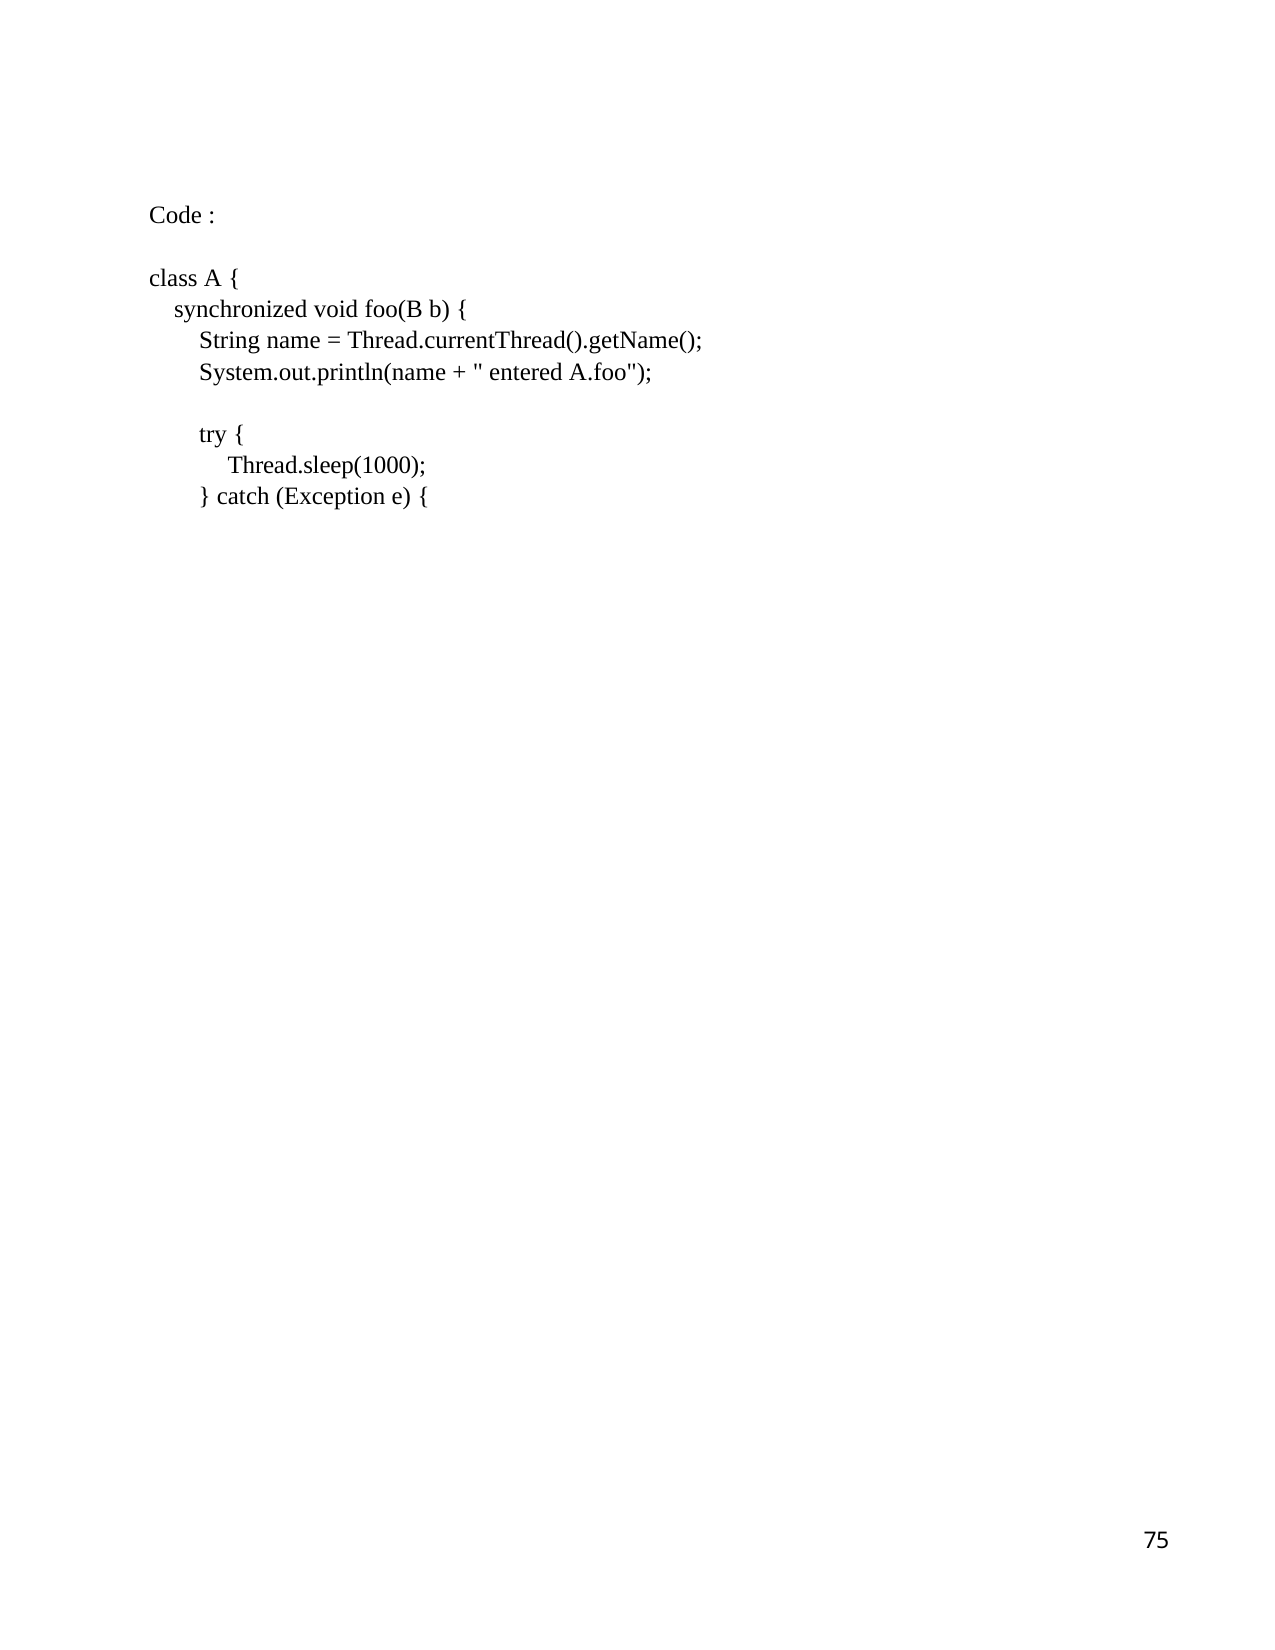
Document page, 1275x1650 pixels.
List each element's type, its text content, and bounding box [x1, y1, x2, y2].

text Code : [149, 201, 1200, 229]
text synchronized void foo(B b) { [174, 294, 1200, 323]
text class A { [149, 263, 1200, 292]
text Thread.sleep(1000); [112, 450, 426, 479]
text String name = Thread.currentThread().getName(); System.out.println(name + " entered A.foo"); [199, 326, 808, 385]
text } catch (Exception e) { [112, 481, 430, 510]
text try { [199, 419, 1200, 447]
